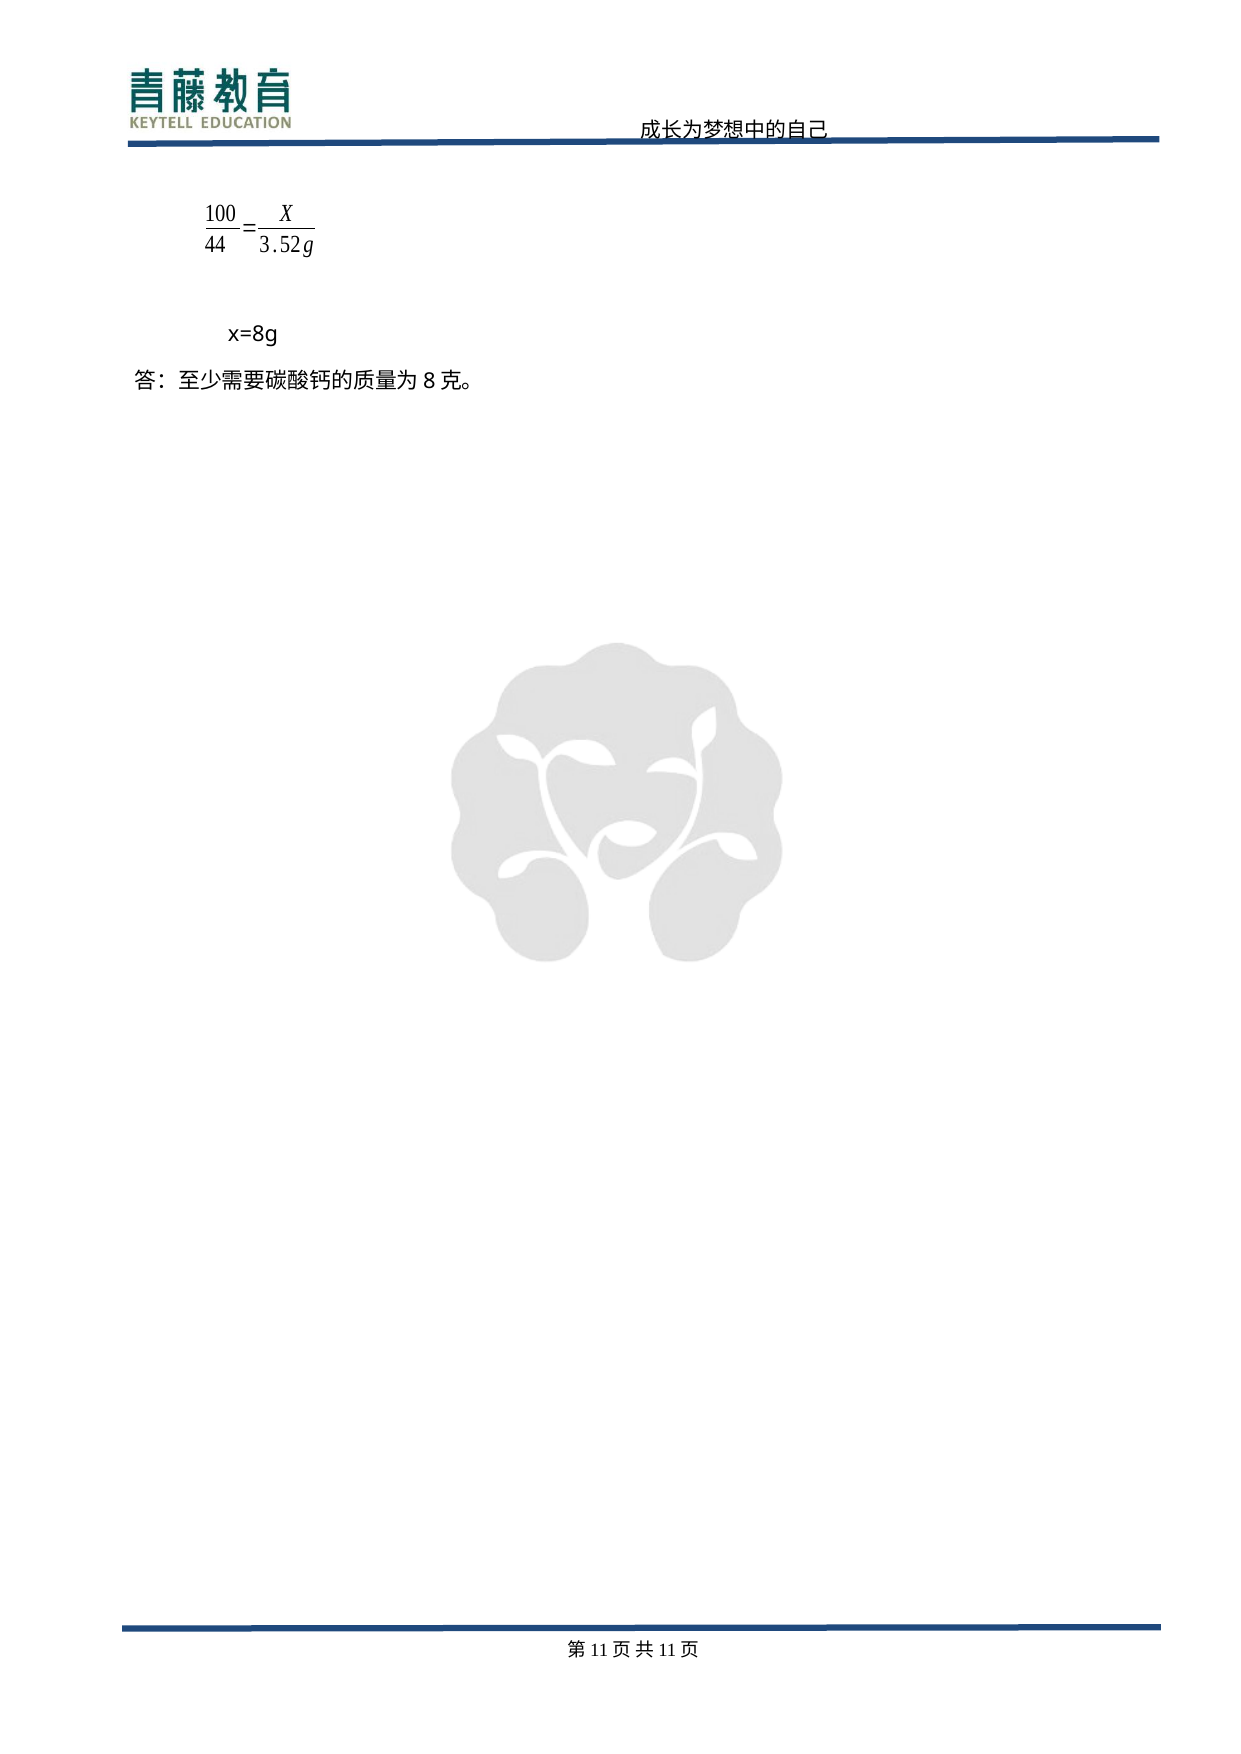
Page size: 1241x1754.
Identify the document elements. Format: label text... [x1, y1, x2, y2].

text x=8g [116, 318, 1159, 348]
text 答：至少需要碳酸钙的质量为8克。 [117, 362, 1159, 395]
picture [113, 51, 303, 134]
